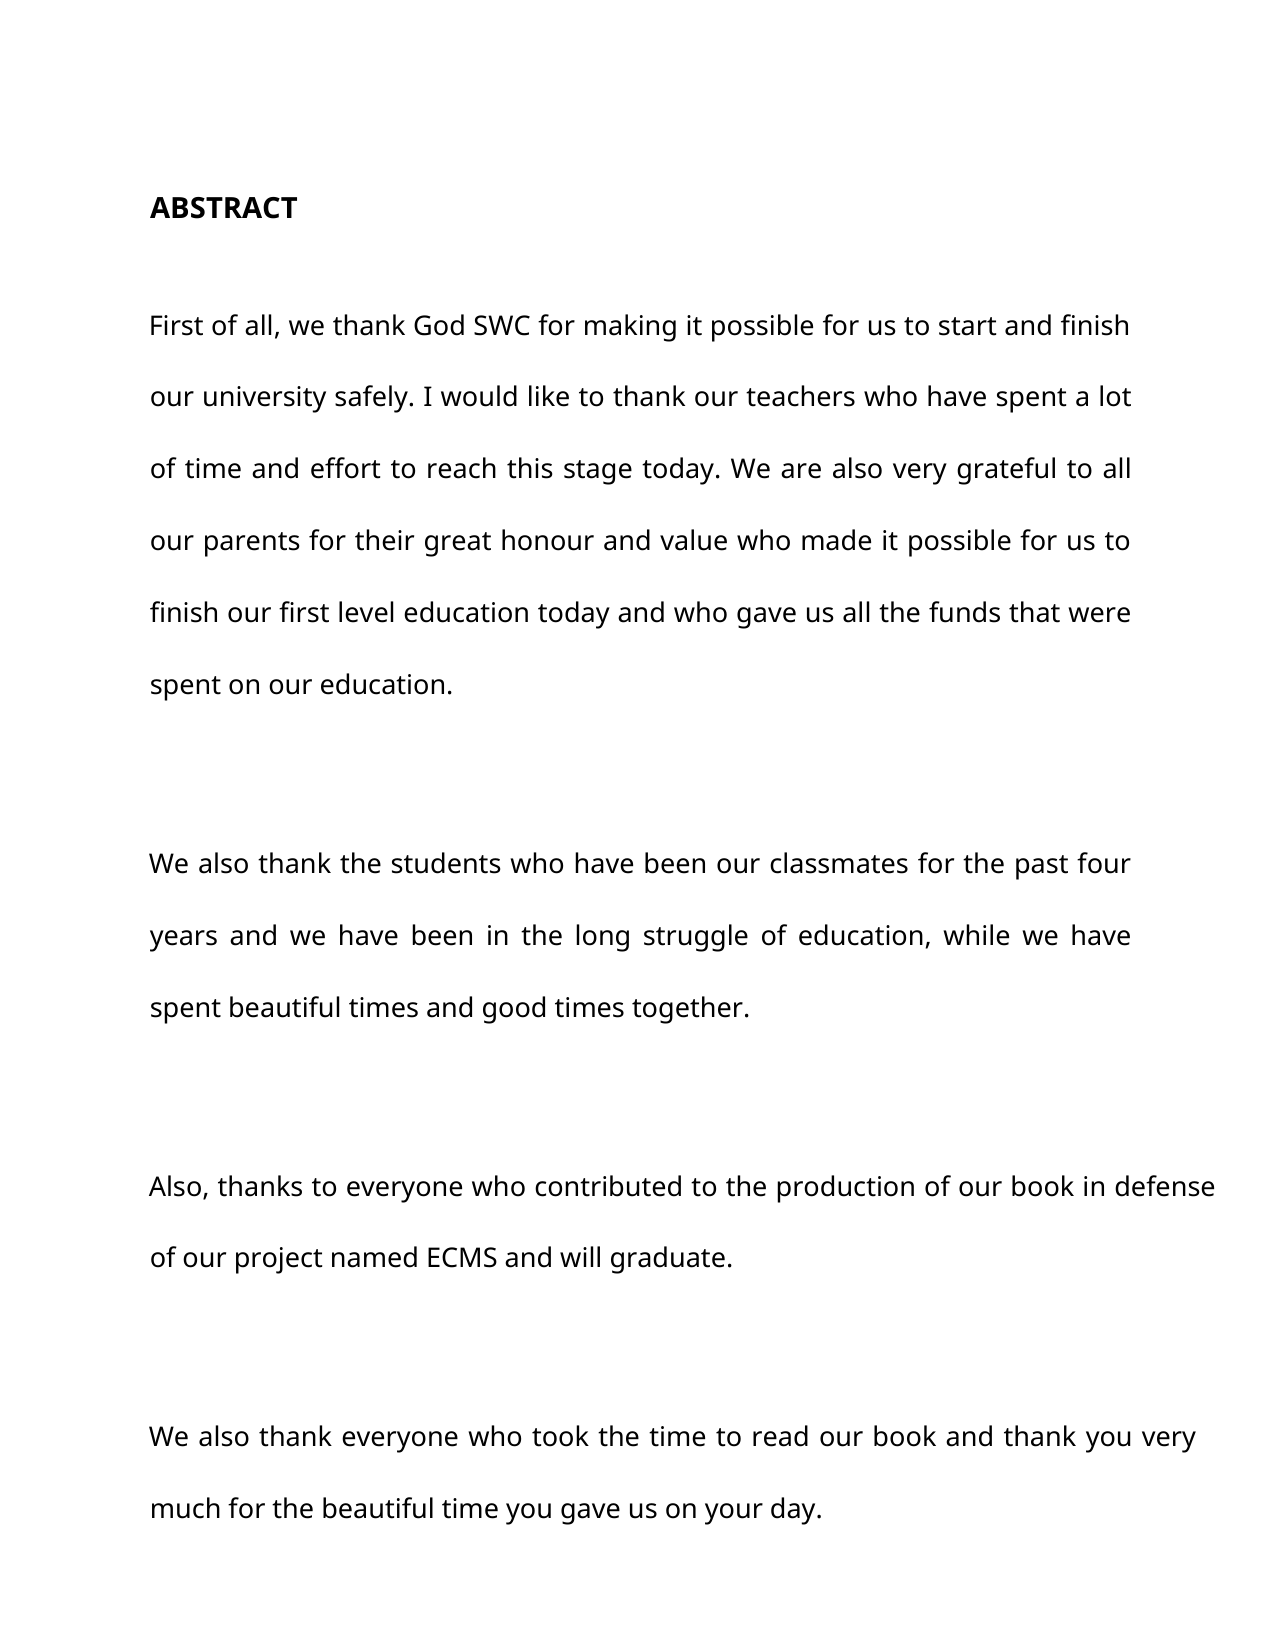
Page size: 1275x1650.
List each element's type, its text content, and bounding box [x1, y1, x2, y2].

text First of all, we thank God SWC for making it possible for us to start and finish our university safely. I would like to thank our teachers who have spent a lot of time and effort to reach this stage today. We are also very grateful to all our parents for their great honour and value who made it possible for us to finish our first level education today and who gave us all the funds that were spent on our education. [148, 306, 1133, 702]
text ABSTRACT [150, 187, 1216, 227]
text Also, thanks to everyone who contributed to the production of our book in defense of our project named ECMS and will graduate. [148, 1167, 1217, 1276]
text We also thank everyone who took the time to read our book and thank you very much for the beautiful time you gave us on your day. [148, 1418, 1198, 1527]
text We also thank the students who have been our classmates for the past four years and we have been in the long struggle of education, while we have spent beautiful times and good times together. [148, 844, 1133, 1025]
